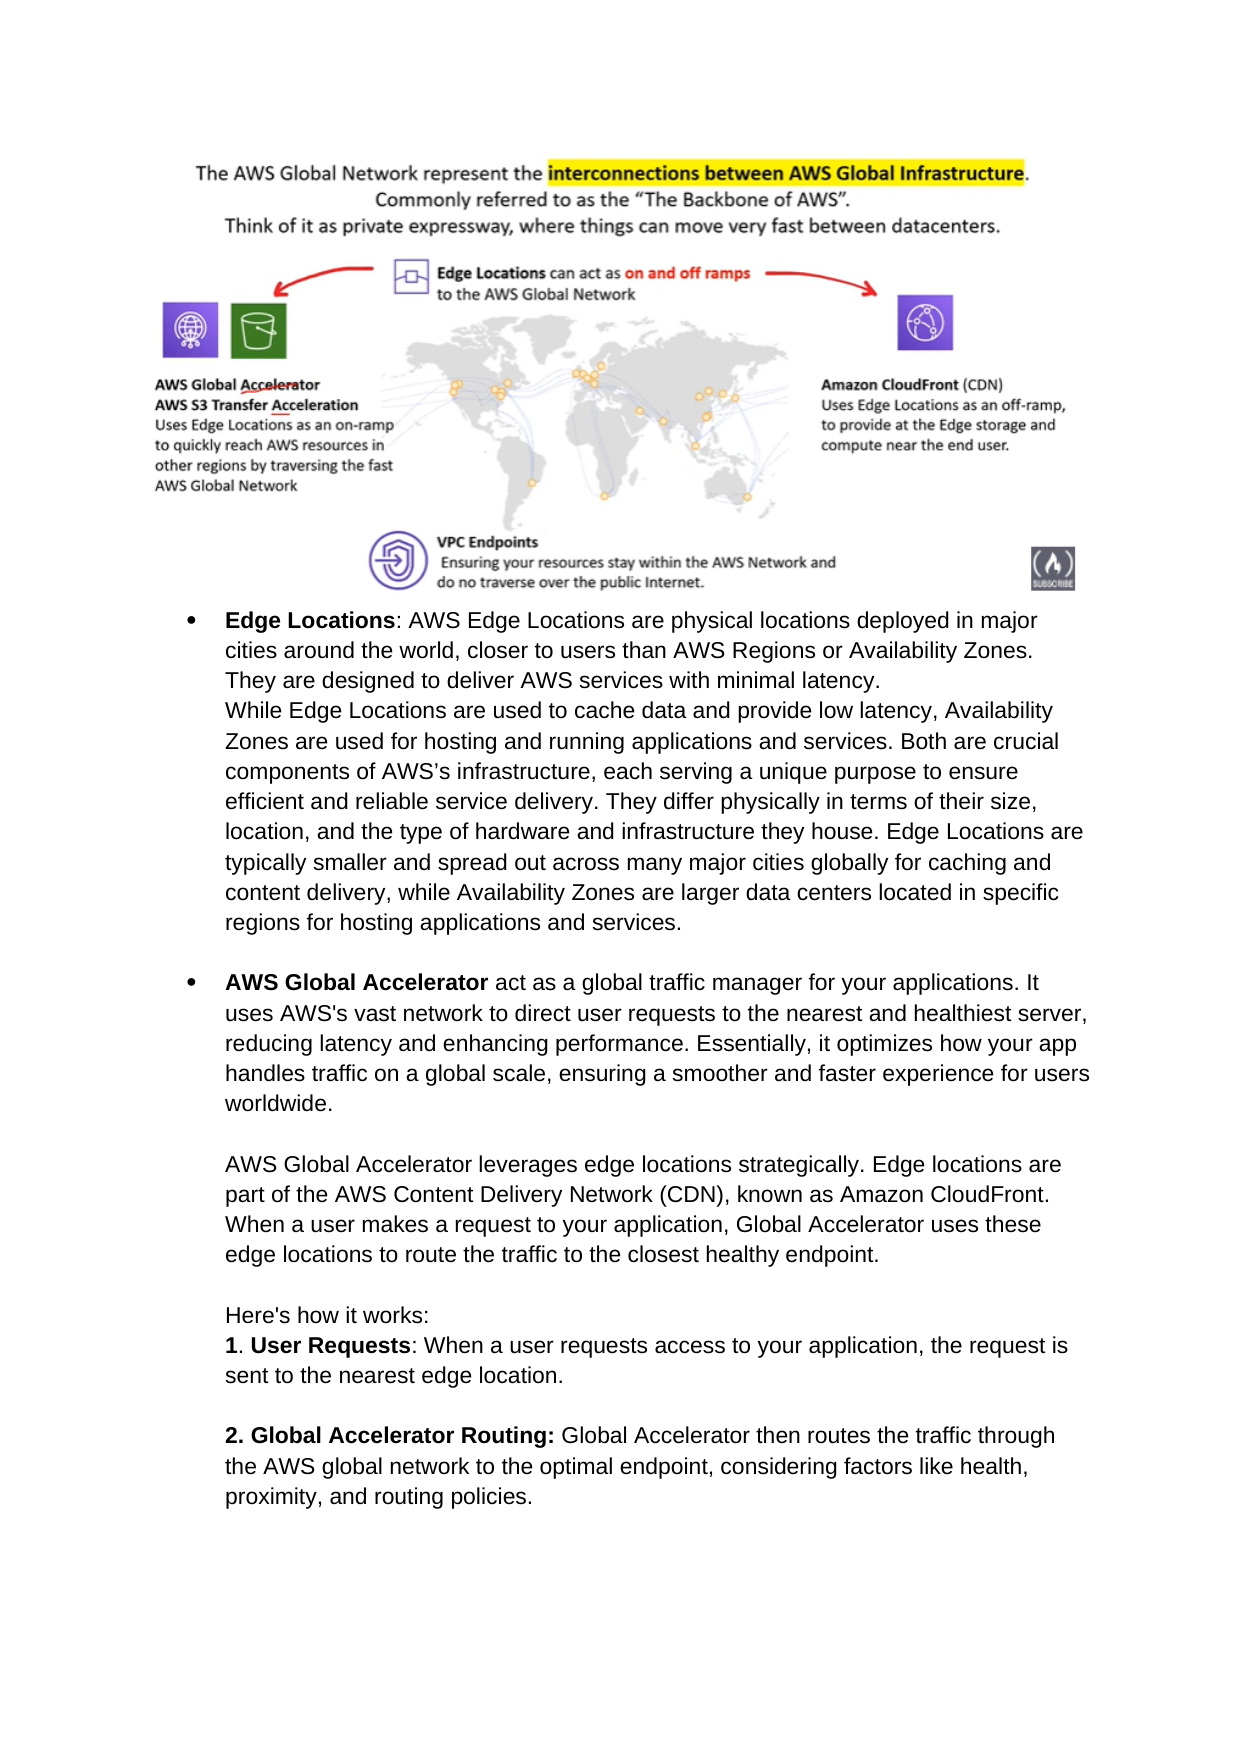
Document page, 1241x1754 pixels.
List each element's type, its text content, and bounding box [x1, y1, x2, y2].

list Here's how it works: [225, 1302, 1090, 1328]
list 2. Global Accelerator Routing: Global Accelerator then routes the traffic through the AWS global network to the optimal endpoint, considering factors like health, proximity, and routing policies. [225, 1422, 1090, 1509]
picture [150, 150, 1091, 603]
list 1. User Requests: When a user requests access to your application, the request is sent to the nearest edge location. [225, 1332, 1090, 1388]
list While Edge Locations are used to cache data and provide low latency, Availability Zones are used for hosting and running applications and services. Both are crucial components of AWS’s infrastructure, each serving a unique purpose to ensure efficient and reliable service delivery. They differ physically in terms of their size, location, and the type of hardware and infrastructure they house. Edge Locations are typically smaller and spread out across many major cities globally for caching and content delivery, while Availability Zones are larger data centers located in specific regions for hosting applications and services. [225, 697, 1090, 935]
list AWS Global Accelerator leverages edge locations strategically. Edge locations are part of the AWS Content Delivery Network (CDN), known as Amazon CloudFront. When a user makes a request to your application, Global Accelerator uses these edge locations to route the traffic to the closest healthy endpoint. [225, 1151, 1090, 1268]
list Edge Locations: AWS Edge Locations are physical locations deployed in major cities around the world, closer to users than AWS Regions or Availability Zones. They are designed to deliver AWS services with minimal latency. [187, 607, 1090, 694]
list AWS Global Accelerator act as a global traffic manager for your applications. It uses AWS's vast network to direct user requests to the nearest and healthiest server, reducing latency and enhancing performance. Essentially, it optimizes how your app handles traffic on a global scale, ensuring a smoother and faster experience for users worldwide. [187, 969, 1090, 1117]
